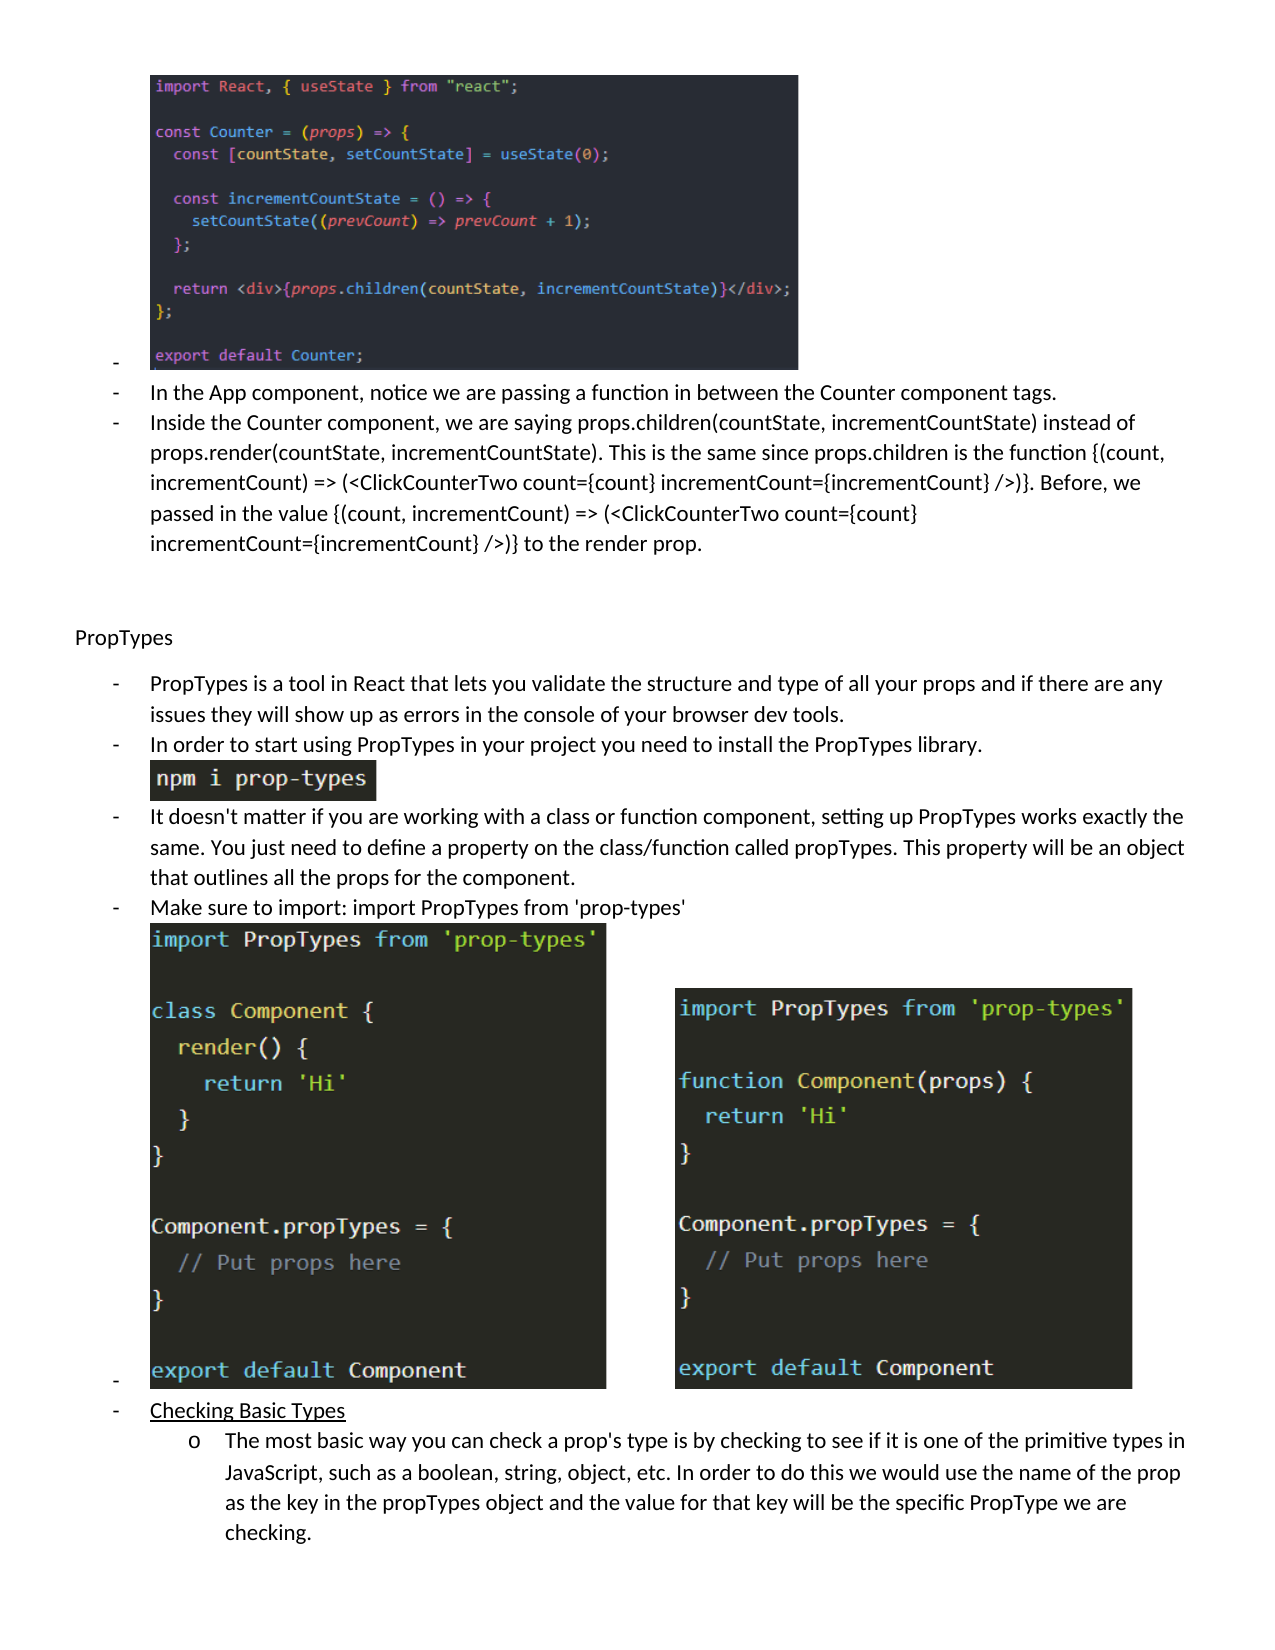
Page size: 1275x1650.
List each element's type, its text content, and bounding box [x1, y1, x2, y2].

list The most basic way you can check a prop's type is by checking to see if it is one of the primitive types in JavaScript, such as a boolean, string, object, etc. In order to do this we would use the name of the prop as the key in the propTypes object and the value for that key will be the specific PropType we are checking. [187, 1426, 1200, 1546]
picture [150, 923, 607, 1389]
list PropTypes is a tool in React that lets you validate the structure and type of all your props and if there are any issues they will show up as errors in the console of your browser dev tools. [112, 669, 1200, 728]
picture [675, 988, 1133, 1389]
picture [150, 760, 377, 801]
list In the App component, notice we are passing a function in between the Counter component tags. [112, 378, 1200, 406]
list Make sure to import: import PropTypes from 'prop-types' [112, 893, 1200, 921]
list It doesn't matter if you are working with a class or function component, setting up PropTypes works exactly the same. You just need to define a property on the class/function called propTypes. This property will be an object that outlines all the props for the component. [112, 802, 1200, 891]
text PropTypes [75, 623, 1200, 651]
list In order to start using PropTypes in your project you need to install the PropTypes library. [112, 730, 1200, 800]
picture [150, 75, 799, 370]
list Inside the Counter component, we are saying props.children(countState, incrementCountState) instead of props.render(countState, incrementCountState). This is the same since props.children is the function {(count, incrementCount) => (<ClickCounterTwo count={count} incrementCount={incrementCount} />)}. Before, we passed in the value {(count, incrementCount) => (<ClickCounterTwo count={count} incrementCount={incrementCount} />)} to the render prop. [112, 408, 1200, 557]
list Checking Basic Types [112, 1396, 1200, 1424]
